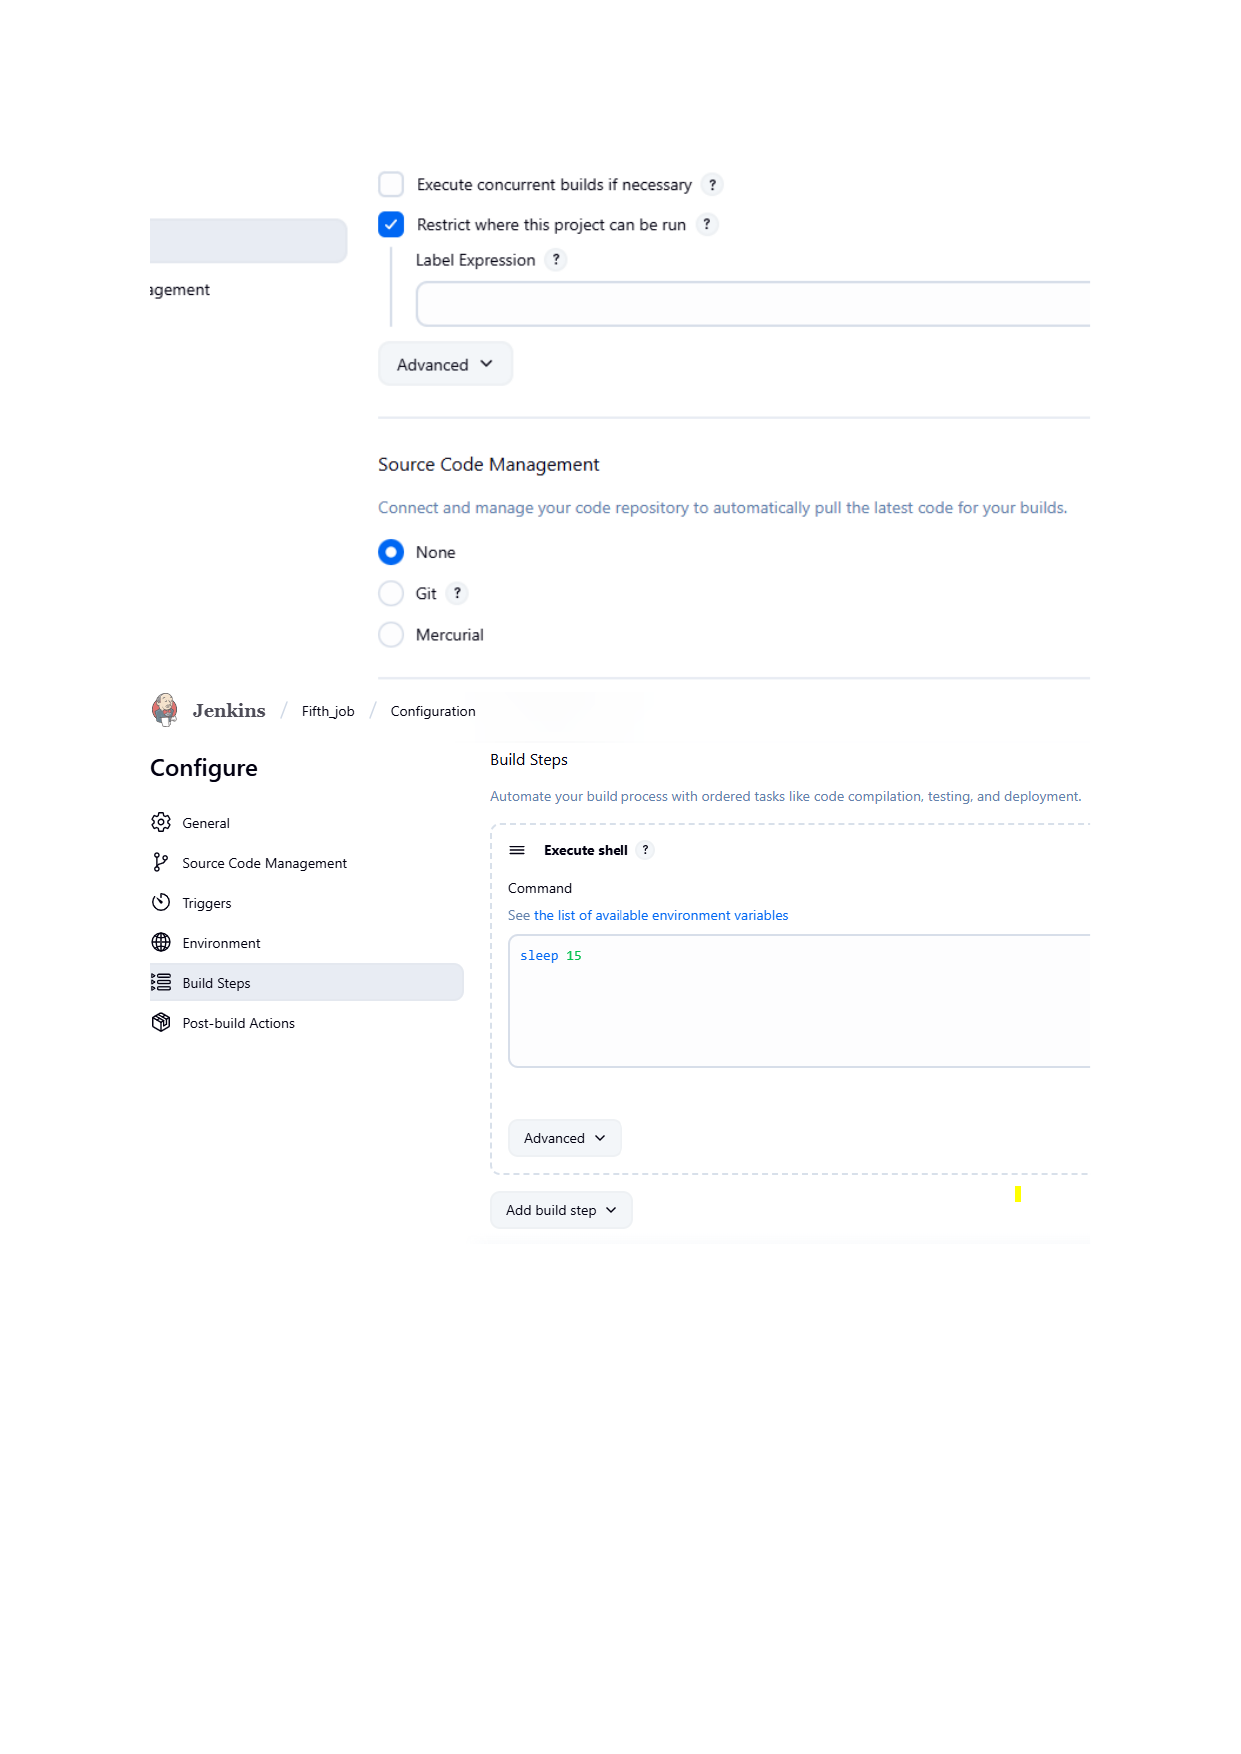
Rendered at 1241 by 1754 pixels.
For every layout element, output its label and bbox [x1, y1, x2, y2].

picture [150, 150, 1091, 683]
picture [150, 692, 1091, 1244]
